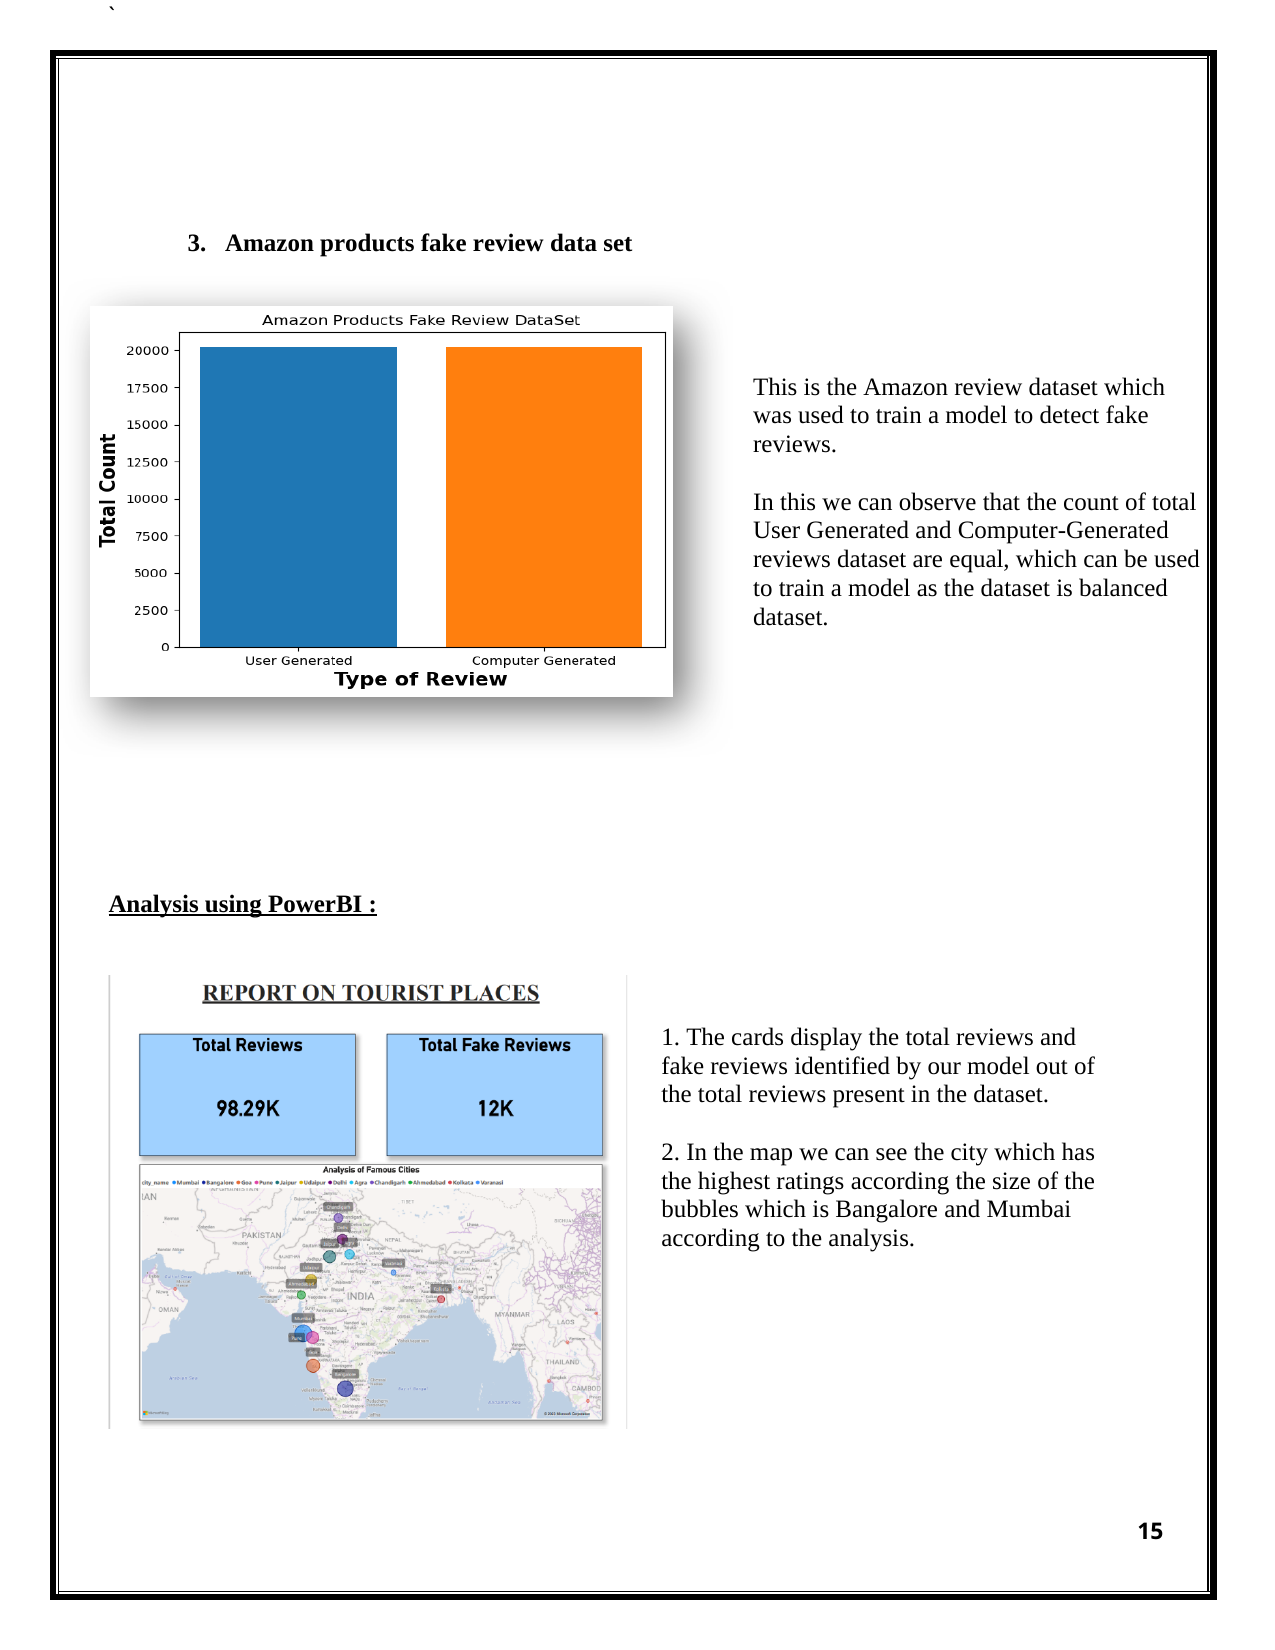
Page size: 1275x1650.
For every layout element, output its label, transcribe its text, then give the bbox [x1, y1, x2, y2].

picture [108, 975, 628, 1429]
picture [90, 306, 673, 697]
text This is the Amazon review dataset which was used to train a model to detect fake reviews. [720, 372, 1207, 458]
text Analysis using PowerBI : [108, 889, 1207, 918]
text In this we can observe that the count of total User Generated and Computer-Generated reviews dataset are equal, which can be used to train a model as the dataset is balanced dataset. [720, 487, 1207, 630]
list Amazon products fake review data set [187, 228, 1207, 257]
table_header 1. The cards display the total reviews and fake reviews identified by our model out of the total reviews present in the dataset. 2. In the map we can see the city which has the highest ratings according the size of the bubbles which is Bangalore and Mumbai according to the analysis. [650, 1022, 1122, 1281]
